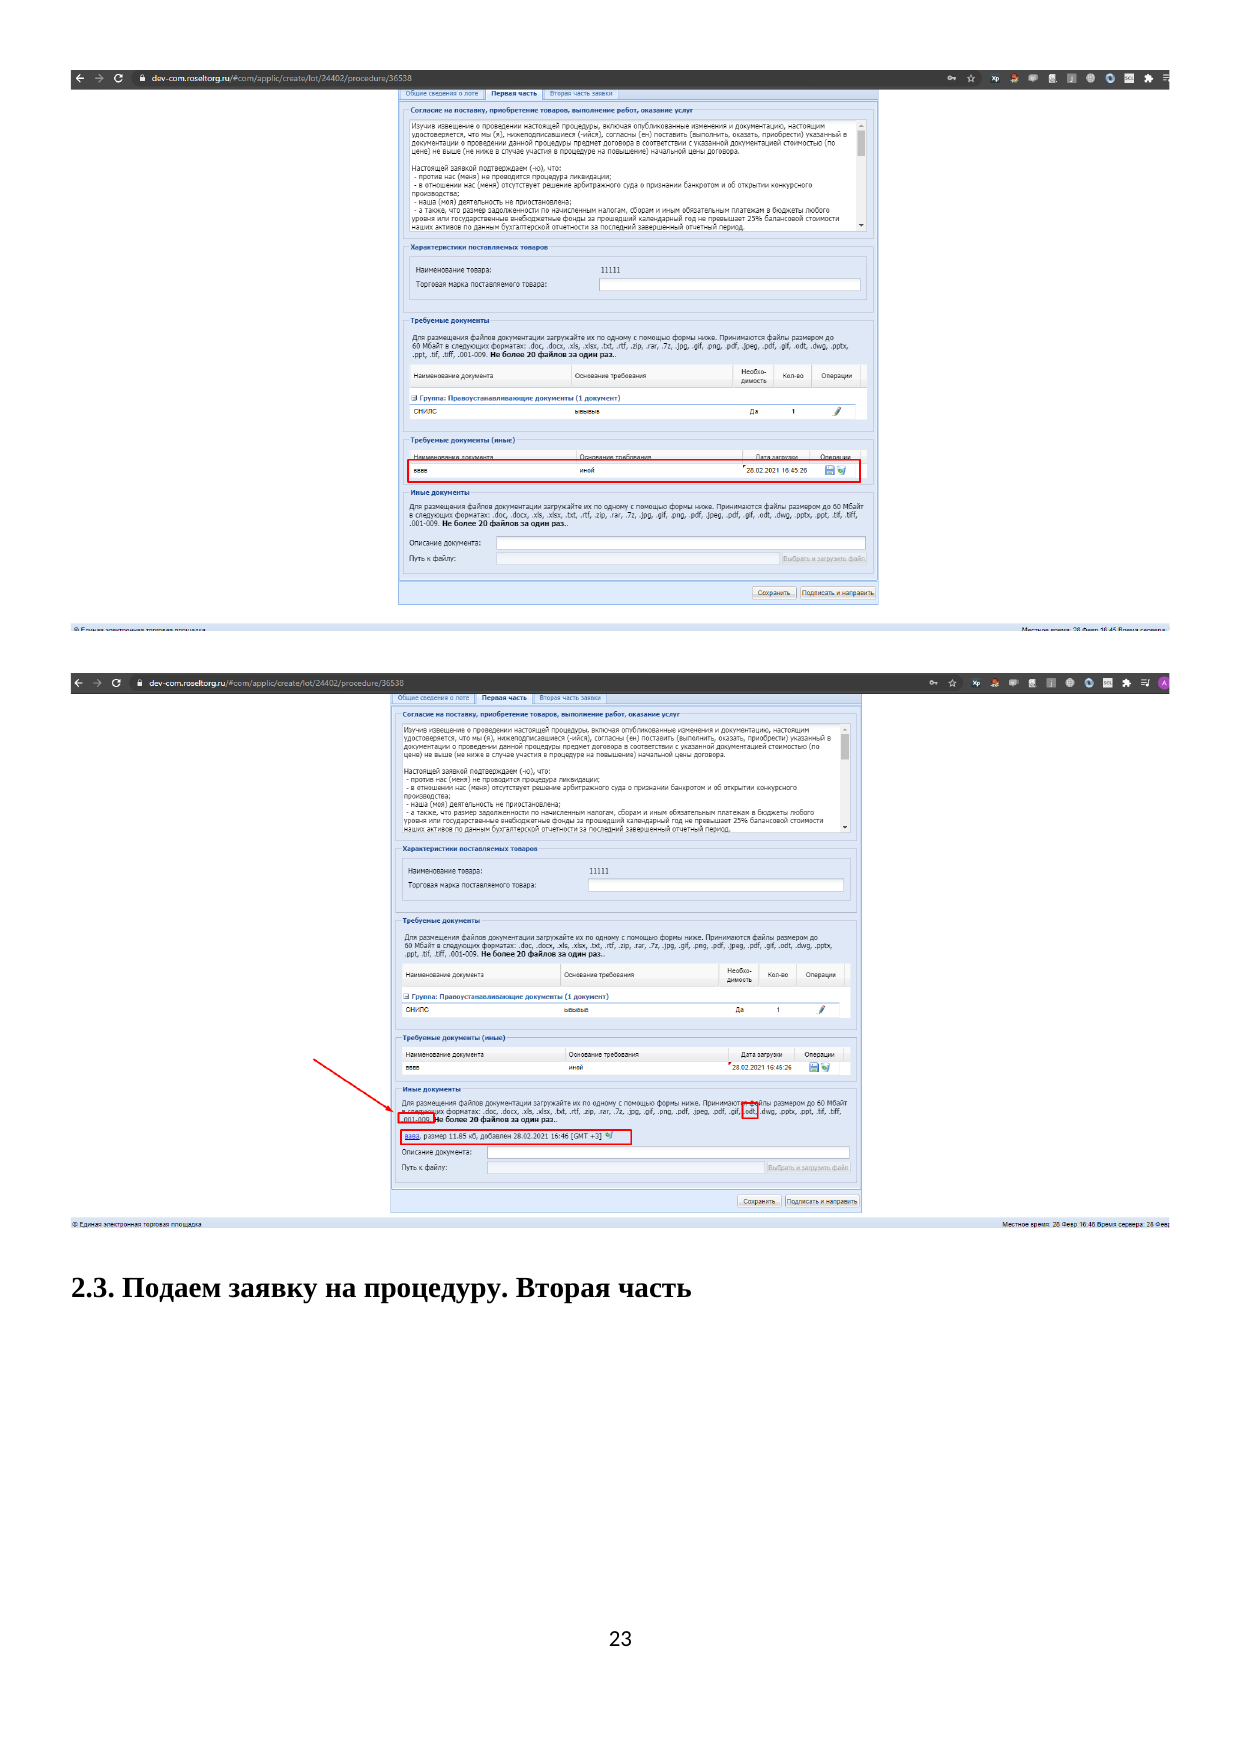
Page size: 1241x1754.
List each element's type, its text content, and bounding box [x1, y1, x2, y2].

subtitle 2.3. Подаем заявку на процедуру. Вторая часть [71, 1270, 1169, 1304]
picture [70, 673, 1170, 1228]
picture [70, 70, 1170, 631]
